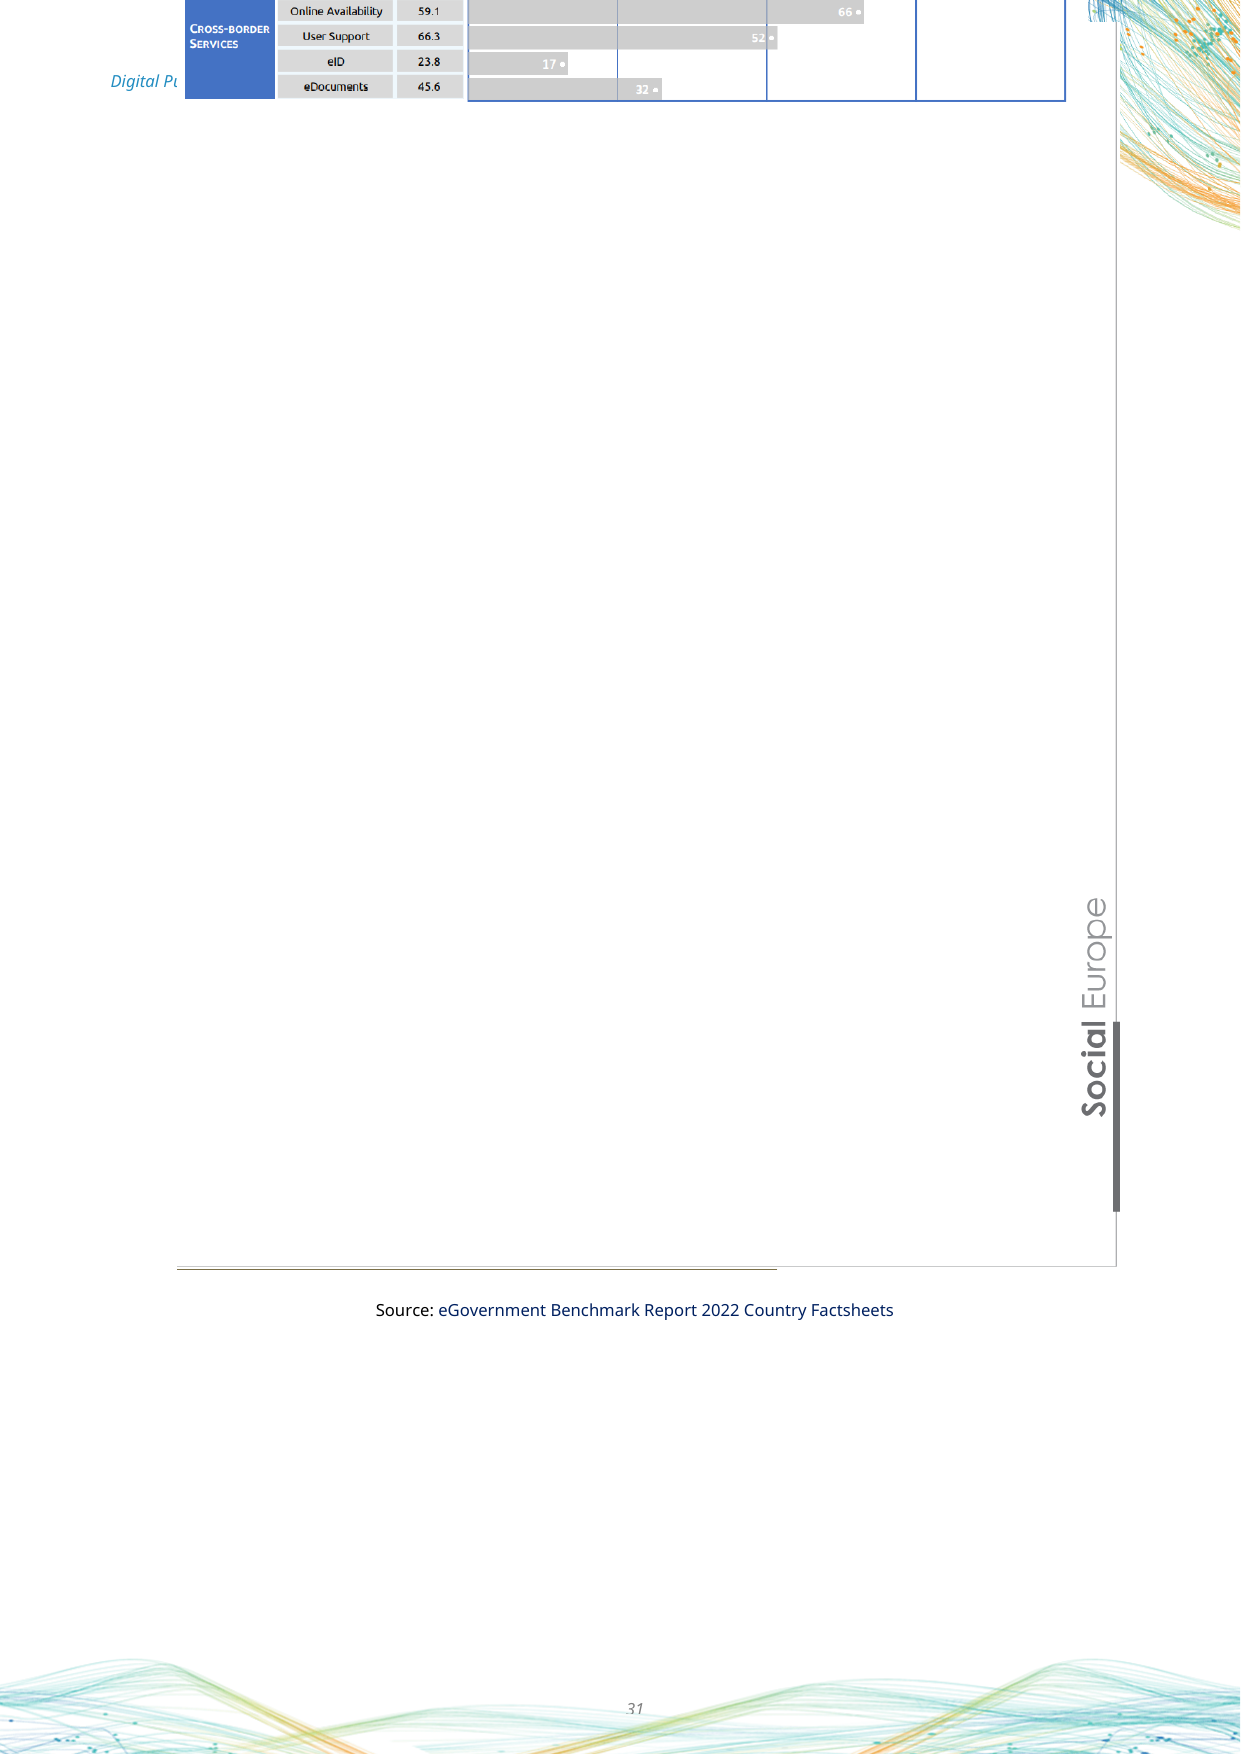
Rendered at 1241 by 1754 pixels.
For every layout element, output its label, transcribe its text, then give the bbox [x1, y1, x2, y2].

picture [0, 1634, 1241, 1754]
picture [177, 0, 1241, 1267]
text Source: eGovernment Benchmark Report 2022 Country Factsheets [177, 1298, 1092, 1321]
